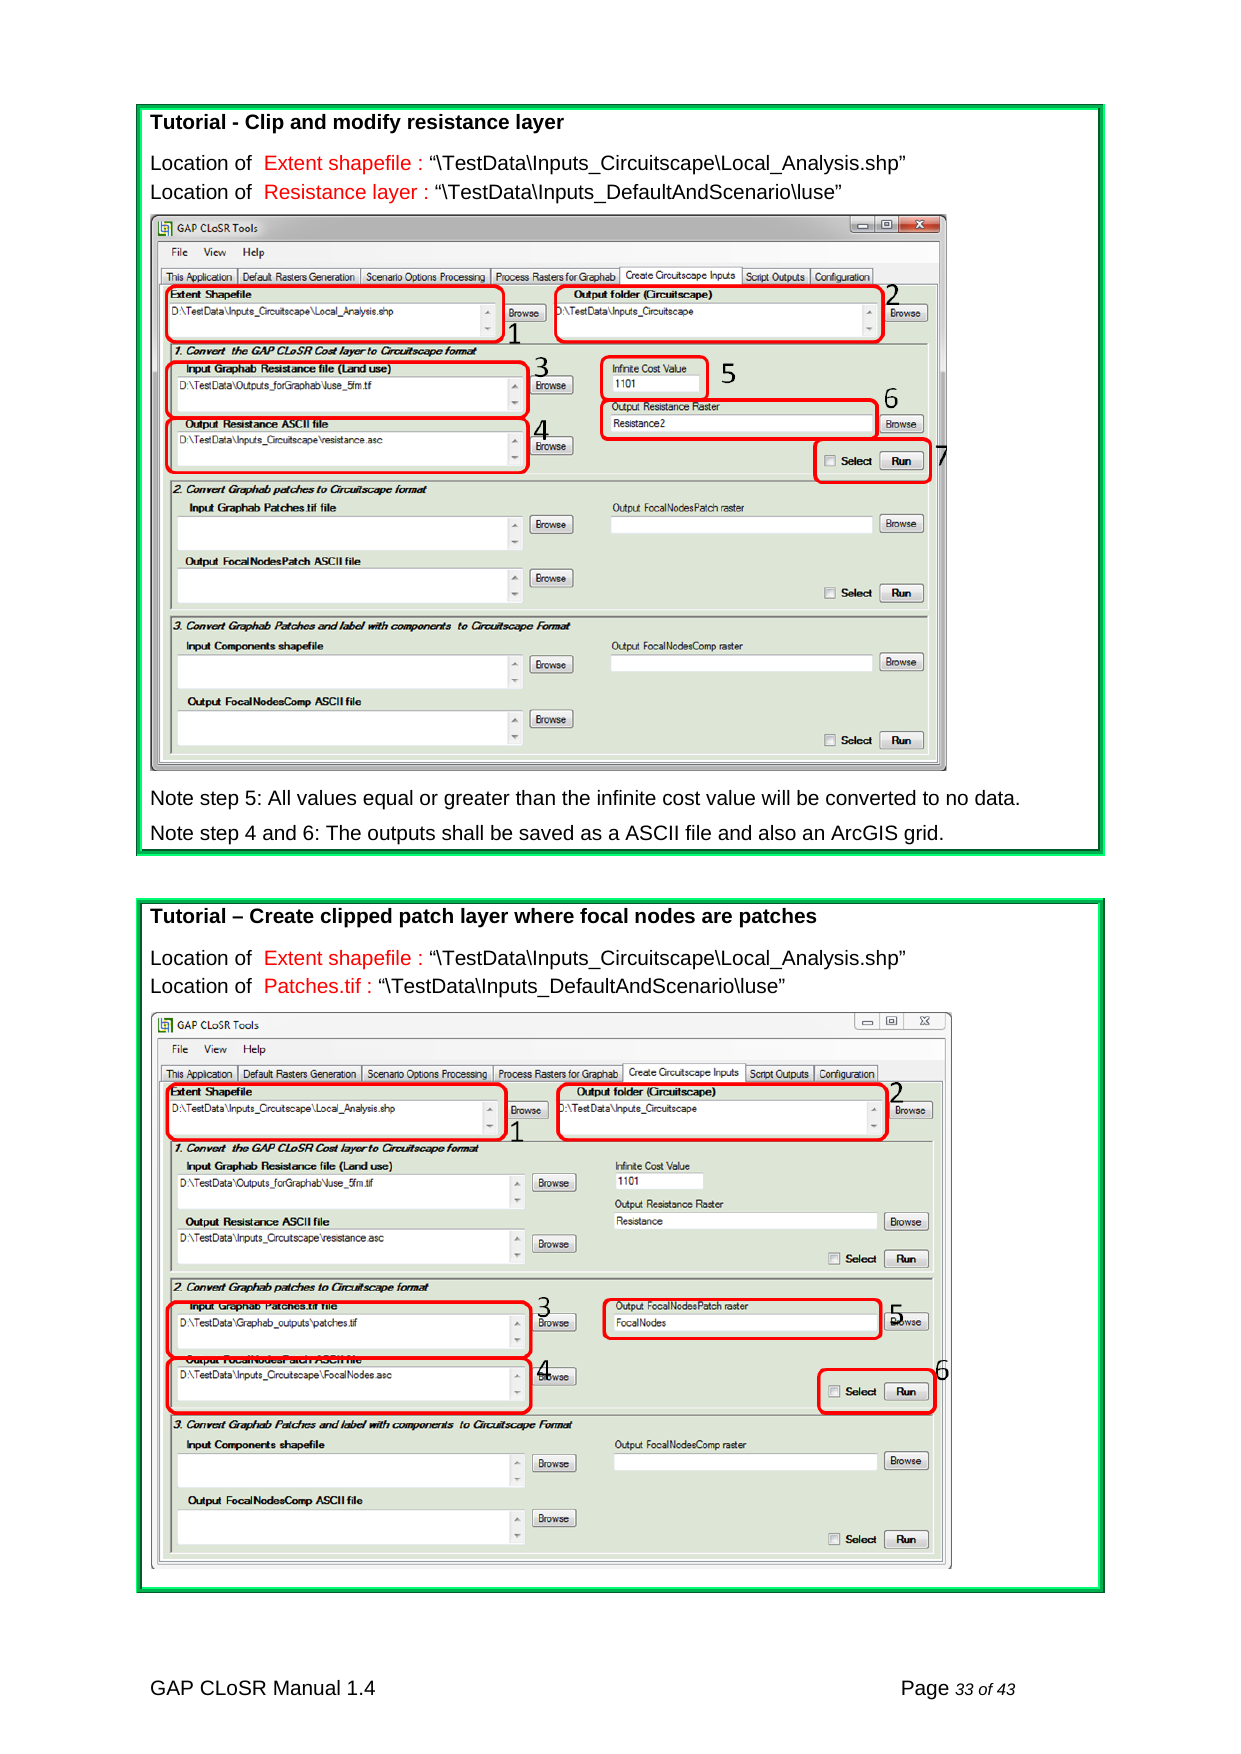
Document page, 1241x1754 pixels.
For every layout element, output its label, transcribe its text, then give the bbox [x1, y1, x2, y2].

table_header Tutorial - Clip and modify resistance layer Location of Extent shapefile : “\TestData\Inputs_Circuitscape\Local_Analysis.shp” Location of Resistance layer : “\TestData\Inputs_DefaultAndScenario\luse” Note step 5: All values equal or greater than the infinite cost value will be converted to no data. Note step 4 and 6: The outputs shall be saved as a ASCII file and also an ArcGIS grid. [142, 110, 1098, 849]
table_header Tutorial – Create clipped patch layer where focal nodes are patches Location of Extent shapefile : “\TestData\Inputs_Circuitscape\Local_Analysis.shp” Location of Patches.tif : “\TestData\Inputs_DefaultAndScenario\luse” [142, 904, 1098, 1587]
picture [150, 214, 947, 771]
picture [150, 1009, 953, 1572]
